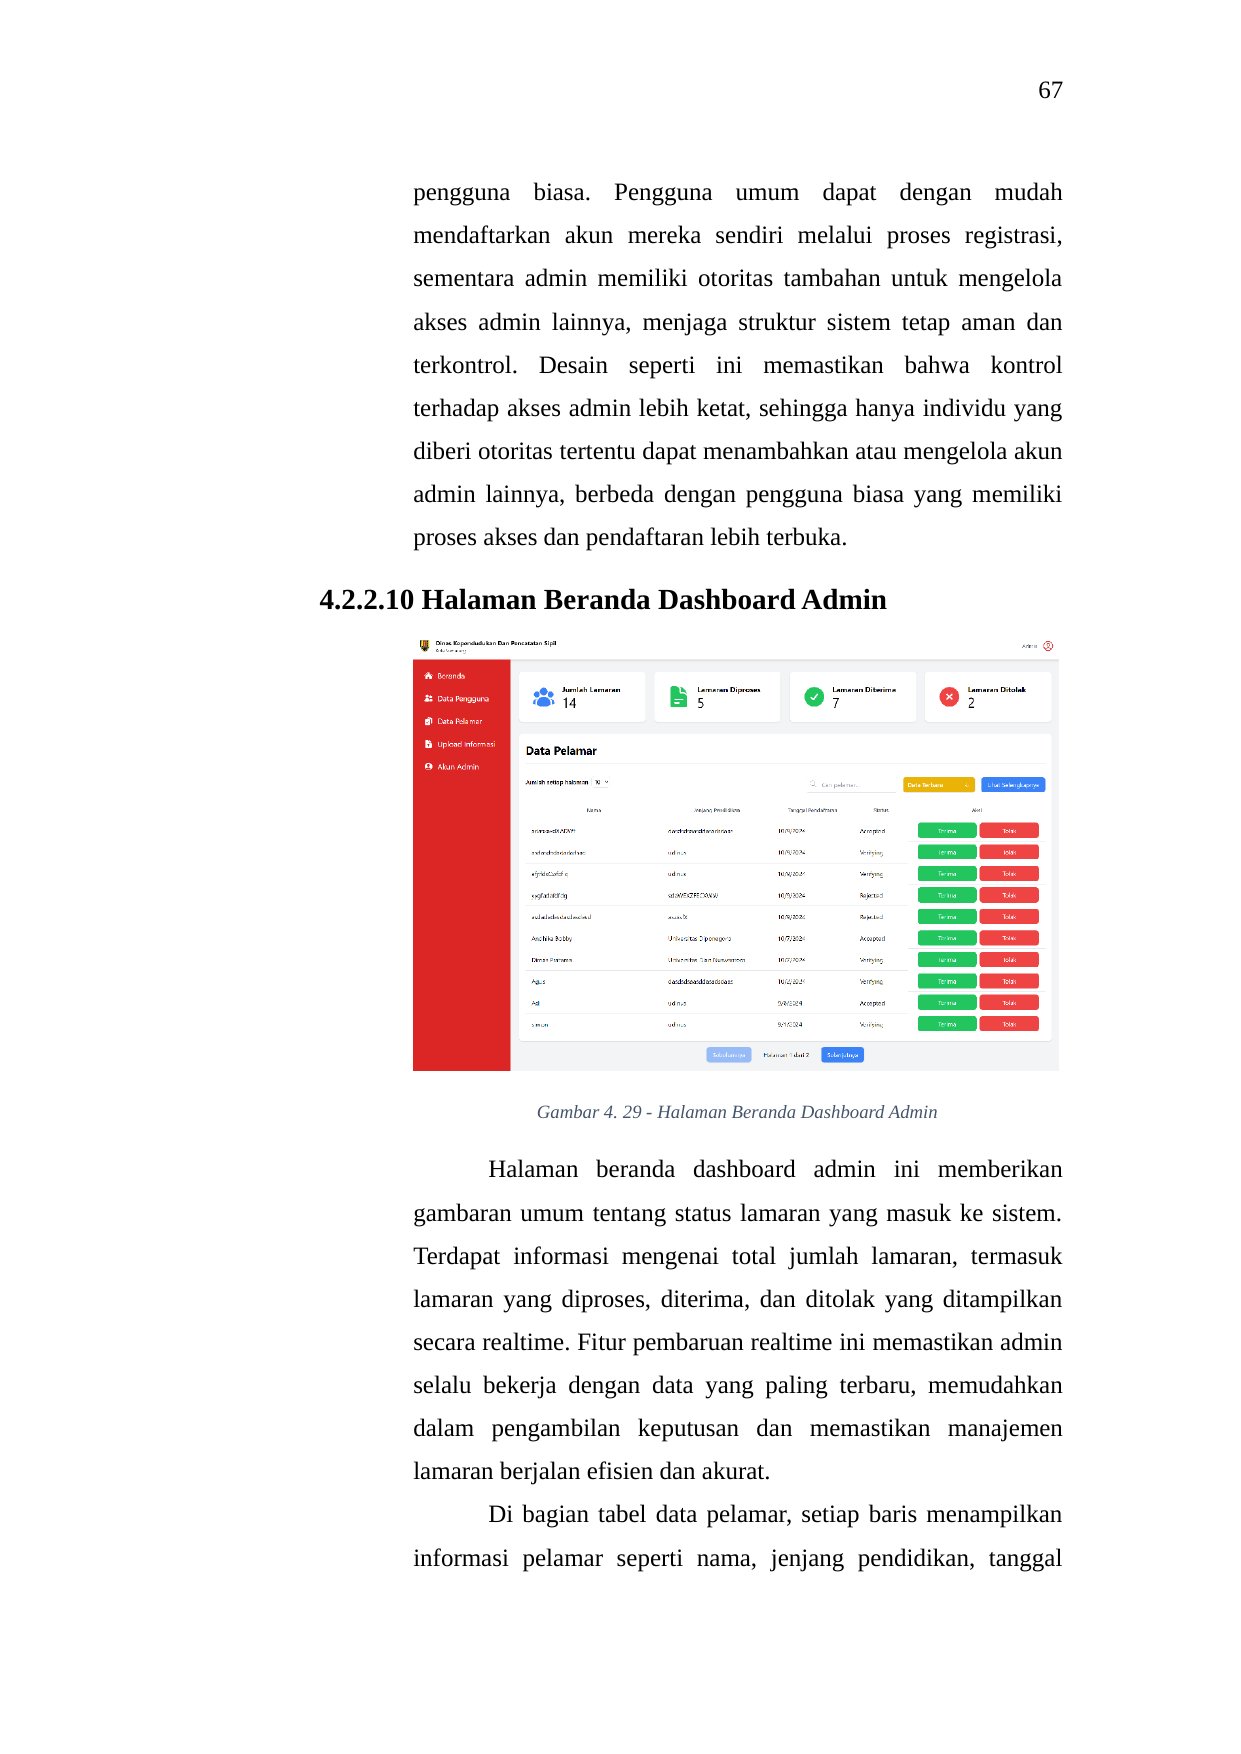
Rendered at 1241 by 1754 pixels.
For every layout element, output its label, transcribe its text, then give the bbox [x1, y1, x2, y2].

text Gambar 4. 29 - Halaman Beranda Dashboard Admin [413, 1101, 1063, 1123]
subtitle 4.2.2.10 Halaman Beranda Dashboard Admin [319, 582, 1063, 616]
picture [413, 632, 1059, 1071]
list Halaman beranda dashboard admin ini memberikan gambaran umum tentang status lamaran yang masuk ke sistem. Terdapat informasi mengenai total jumlah lamaran, termasuk lamaran yang diproses, diterima, dan ditolak yang ditampilkan secara realtime. Fitur pembaruan realtime ini memastikan admin selalu bekerja dengan data yang paling terbaru, memudahkan dalam pengambilan keputusan dan memastikan manajemen lamaran berjalan efisien dan akurat. [413, 1154, 1063, 1485]
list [413, 177, 1063, 551]
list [413, 1499, 1063, 1571]
